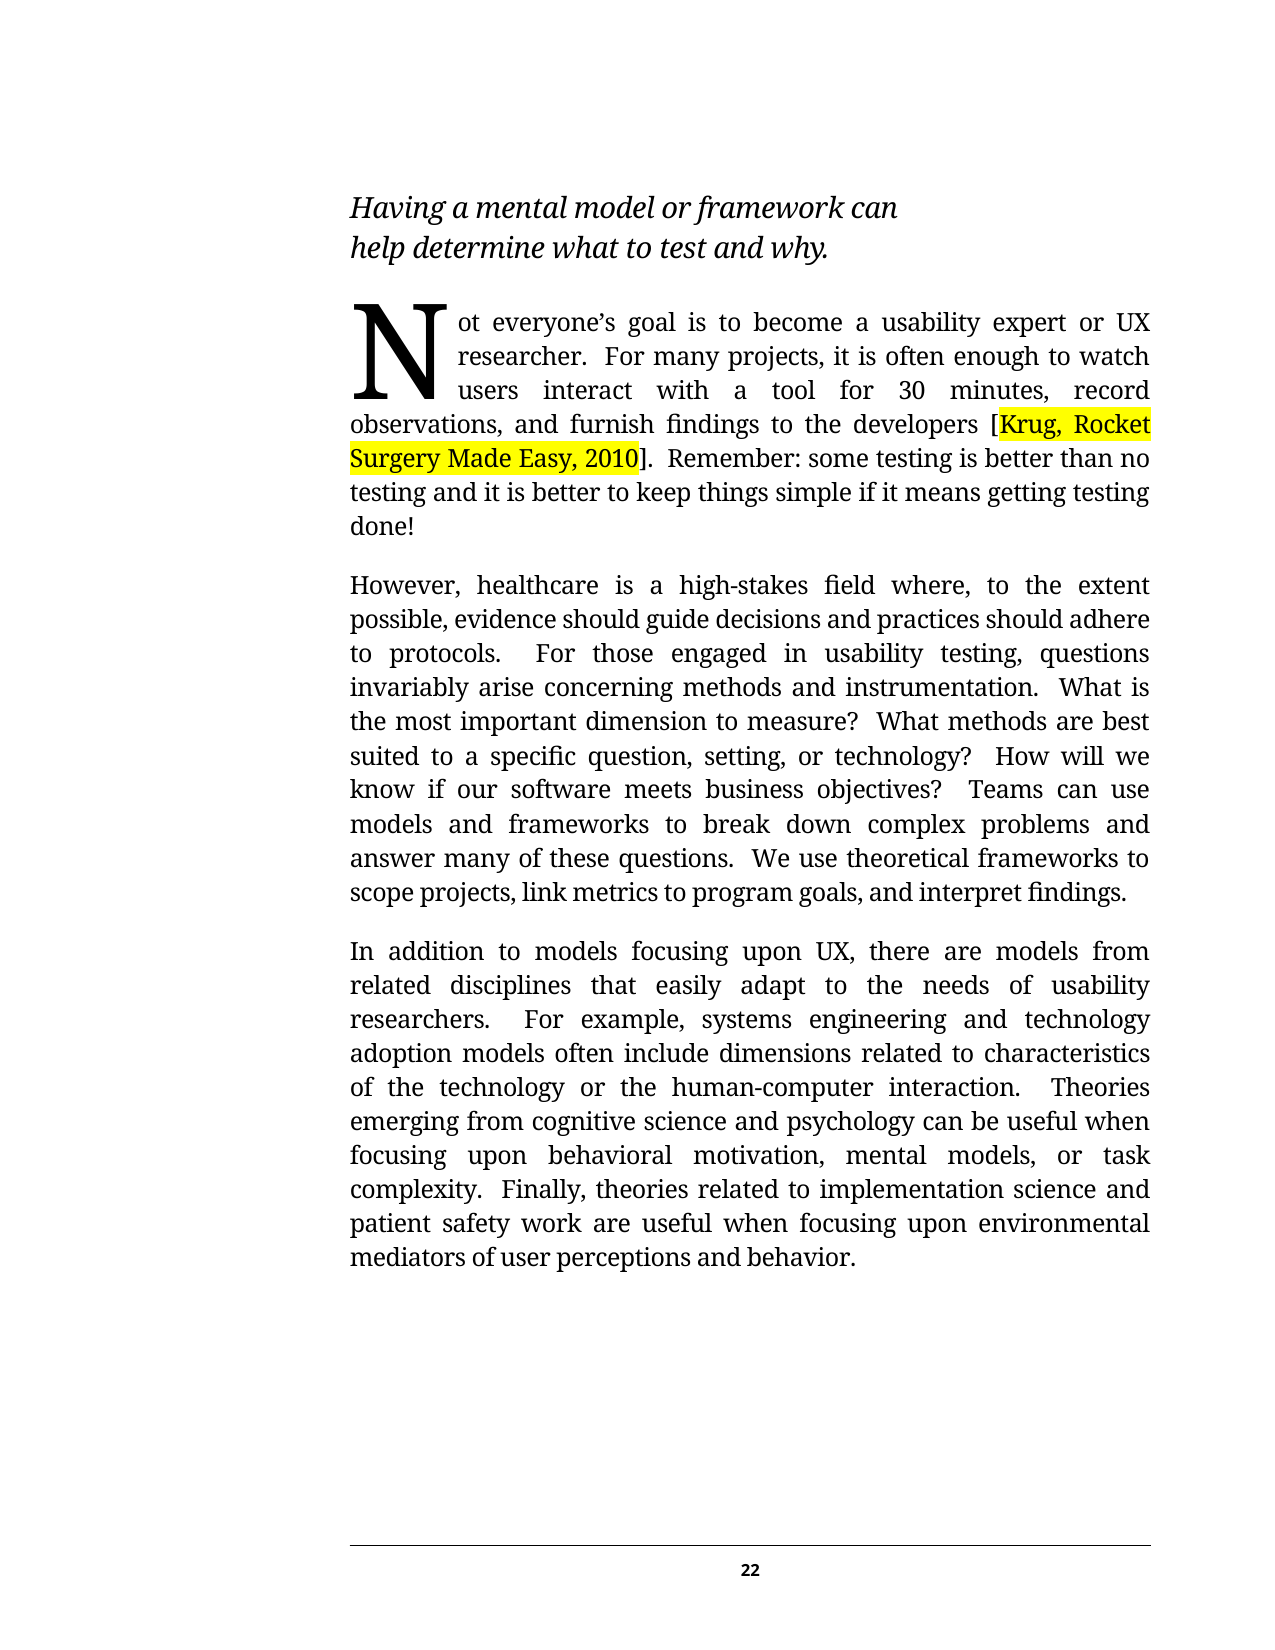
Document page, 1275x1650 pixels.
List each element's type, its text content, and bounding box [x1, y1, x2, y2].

text In addition to models focusing upon UX, there are models from related disciplines that easily adapt to the needs of usability researchers. For example, systems engineering and technology adoption models often include dimensions related to characteristics of the technology or the human-computer interaction. Theories emerging from cognitive science and psychology can be useful when focusing upon behavioral motivation, mental models, or task complexity. Finally, theories related to implementation science and patient safety work are useful when focusing upon environmental mediators of user perceptions and behavior. [349, 933, 1151, 1274]
text ot everyone’s goal is to become a usability expert or UX researcher. For many projects, it is often enough to watch users interact with a tool for 30 minutes, record observations, and furnish findings to the developers [Krug, Rocket Surgery Made Easy, 2010]. Remember: some testing is better than no testing and it is better to keep things simple if it means getting testing done! [349, 304, 1151, 543]
subtitle Having a mental model or framework can help determine what to test and why. [349, 187, 963, 267]
text However, healthcare is a high-stakes field where, to the extent possible, evidence should guide decisions and practices should adhere to protocols. For those engaged in usability testing, questions invariably arise concerning methods and instrumentation. What is the most important dimension to measure? What methods are best suited to a specific question, setting, or technology? How will we know if our software meets business objectives? Teams can use models and frameworks to break down complex problems and answer many of these questions. We use theoretical frameworks to scope projects, link metrics to program goals, and interpret findings. [349, 568, 1151, 908]
